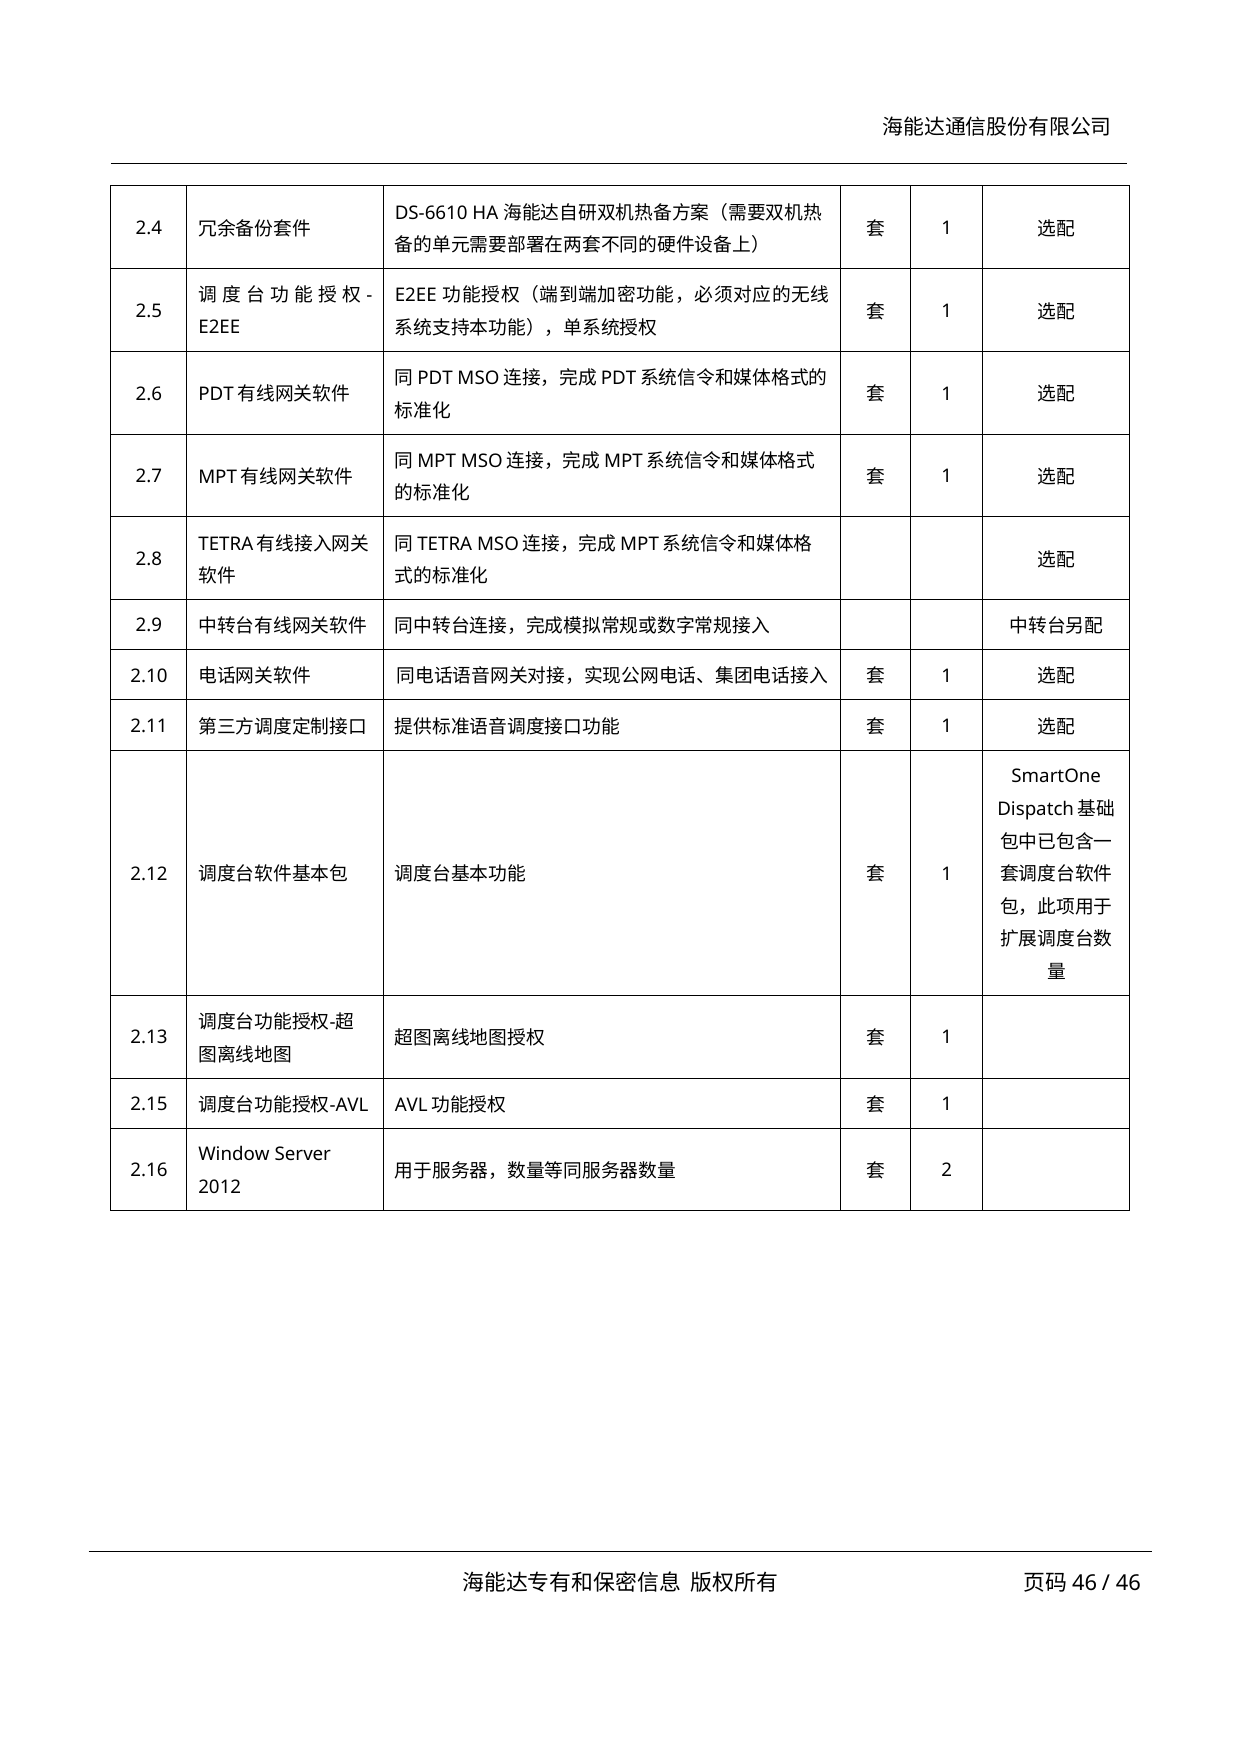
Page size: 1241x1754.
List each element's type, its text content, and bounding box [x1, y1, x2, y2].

table_cell 同PDT MSO连接，完成PDT系统信令和媒体格式的标准化 [384, 352, 840, 433]
table_cell 套 [841, 1079, 910, 1128]
table_cell 同MPT MSO连接，完成MPT系统信令和媒体格式的标准化 [384, 435, 840, 516]
table_cell 1 [911, 435, 982, 516]
table_cell 2.5 [111, 269, 186, 351]
table_cell 套 [841, 352, 910, 433]
table_cell PDT有线网关软件 [187, 352, 383, 433]
table_cell 选配 [983, 352, 1129, 433]
table_cell 选配 [983, 186, 1129, 268]
table_cell 选配 [983, 435, 1129, 516]
table_cell 选配 [983, 650, 1129, 699]
table_cell 套 [841, 1129, 910, 1210]
table_cell 套 [841, 996, 910, 1077]
table_cell 2.12 [111, 751, 186, 995]
table_cell 2 [911, 1129, 982, 1210]
table_cell 套 [841, 751, 910, 995]
table_cell 1 [911, 700, 982, 749]
table_cell 1 [911, 996, 982, 1077]
table_cell 电话网关软件 [187, 650, 383, 699]
table_cell [911, 517, 982, 599]
table_cell 调度台软件基本包 [187, 751, 383, 995]
table_cell 2.11 [111, 700, 186, 749]
table_cell 2.15 [111, 1079, 186, 1128]
table_cell 同TETRA MSO连接，完成MPT系统信令和媒体格式的标准化 [384, 517, 840, 599]
table_cell 2.13 [111, 996, 186, 1077]
table_cell 中转台有线网关软件 [187, 600, 383, 649]
table_cell AVL功能授权 [384, 1079, 840, 1128]
table_cell 选配 [983, 269, 1129, 351]
table_cell Window Server 2012 [187, 1129, 383, 1210]
table_cell 超图离线地图授权 [384, 996, 840, 1077]
table_cell 调度台功能授权-E2EE [187, 269, 383, 351]
table_cell 选配 [983, 700, 1129, 749]
table_cell 2.7 [111, 435, 186, 516]
table_cell 2.9 [111, 600, 186, 649]
table_cell 同电话语音网关对接，实现公网电话、集团电话接入 [384, 650, 840, 699]
table_cell MPT有线网关软件 [187, 435, 383, 516]
table_cell 2.8 [111, 517, 186, 599]
table_cell 调度台功能授权-超图离线地图 [187, 996, 383, 1077]
table_cell [983, 1129, 1129, 1210]
table_cell 套 [841, 186, 910, 268]
table_cell 调度台功能授权-AVL [187, 1079, 383, 1128]
table_cell E2EE 功能授权（端到端加密功能，必须对应的无线系统支持本功能），单系统授权 [384, 269, 840, 351]
table_cell 2.16 [111, 1129, 186, 1210]
table_cell SmartOne Dispatch基础包中已包含一套调度台软件包，此项用于扩展调度台数量 [983, 751, 1129, 995]
table_cell 冗余备份套件 [187, 186, 383, 268]
table_cell DS-6610 HA 海能达自研双机热备方案（需要双机热备的单元需要部署在两套不同的硬件设备上） [384, 186, 840, 268]
table_cell 套 [841, 650, 910, 699]
table_cell 第三方调度定制接口 [187, 700, 383, 749]
table_cell [911, 600, 982, 649]
table_cell 同中转台连接，完成模拟常规或数字常规接入 [384, 600, 840, 649]
table_cell [983, 1079, 1129, 1128]
table_cell 1 [911, 269, 982, 351]
table_cell 1 [911, 650, 982, 699]
table_cell [841, 600, 910, 649]
table_cell 套 [841, 435, 910, 516]
table_cell 用于服务器，数量等同服务器数量 [384, 1129, 840, 1210]
table_cell 中转台另配 [983, 600, 1129, 649]
table_cell 套 [841, 269, 910, 351]
table_cell [983, 996, 1129, 1077]
table_cell 1 [911, 751, 982, 995]
table_cell 2.4 [111, 186, 186, 268]
table_cell 1 [911, 1079, 982, 1128]
table_cell 套 [841, 700, 910, 749]
table_cell 提供标准语音调度接口功能 [384, 700, 840, 749]
table_cell [841, 517, 910, 599]
table_cell 1 [911, 186, 982, 268]
table_cell 调度台基本功能 [384, 751, 840, 995]
table_cell 1 [911, 352, 982, 433]
table_cell 选配 [983, 517, 1129, 599]
table_cell TETRA有线接入网关软件 [187, 517, 383, 599]
table_cell 2.10 [111, 650, 186, 699]
table_cell 2.6 [111, 352, 186, 433]
